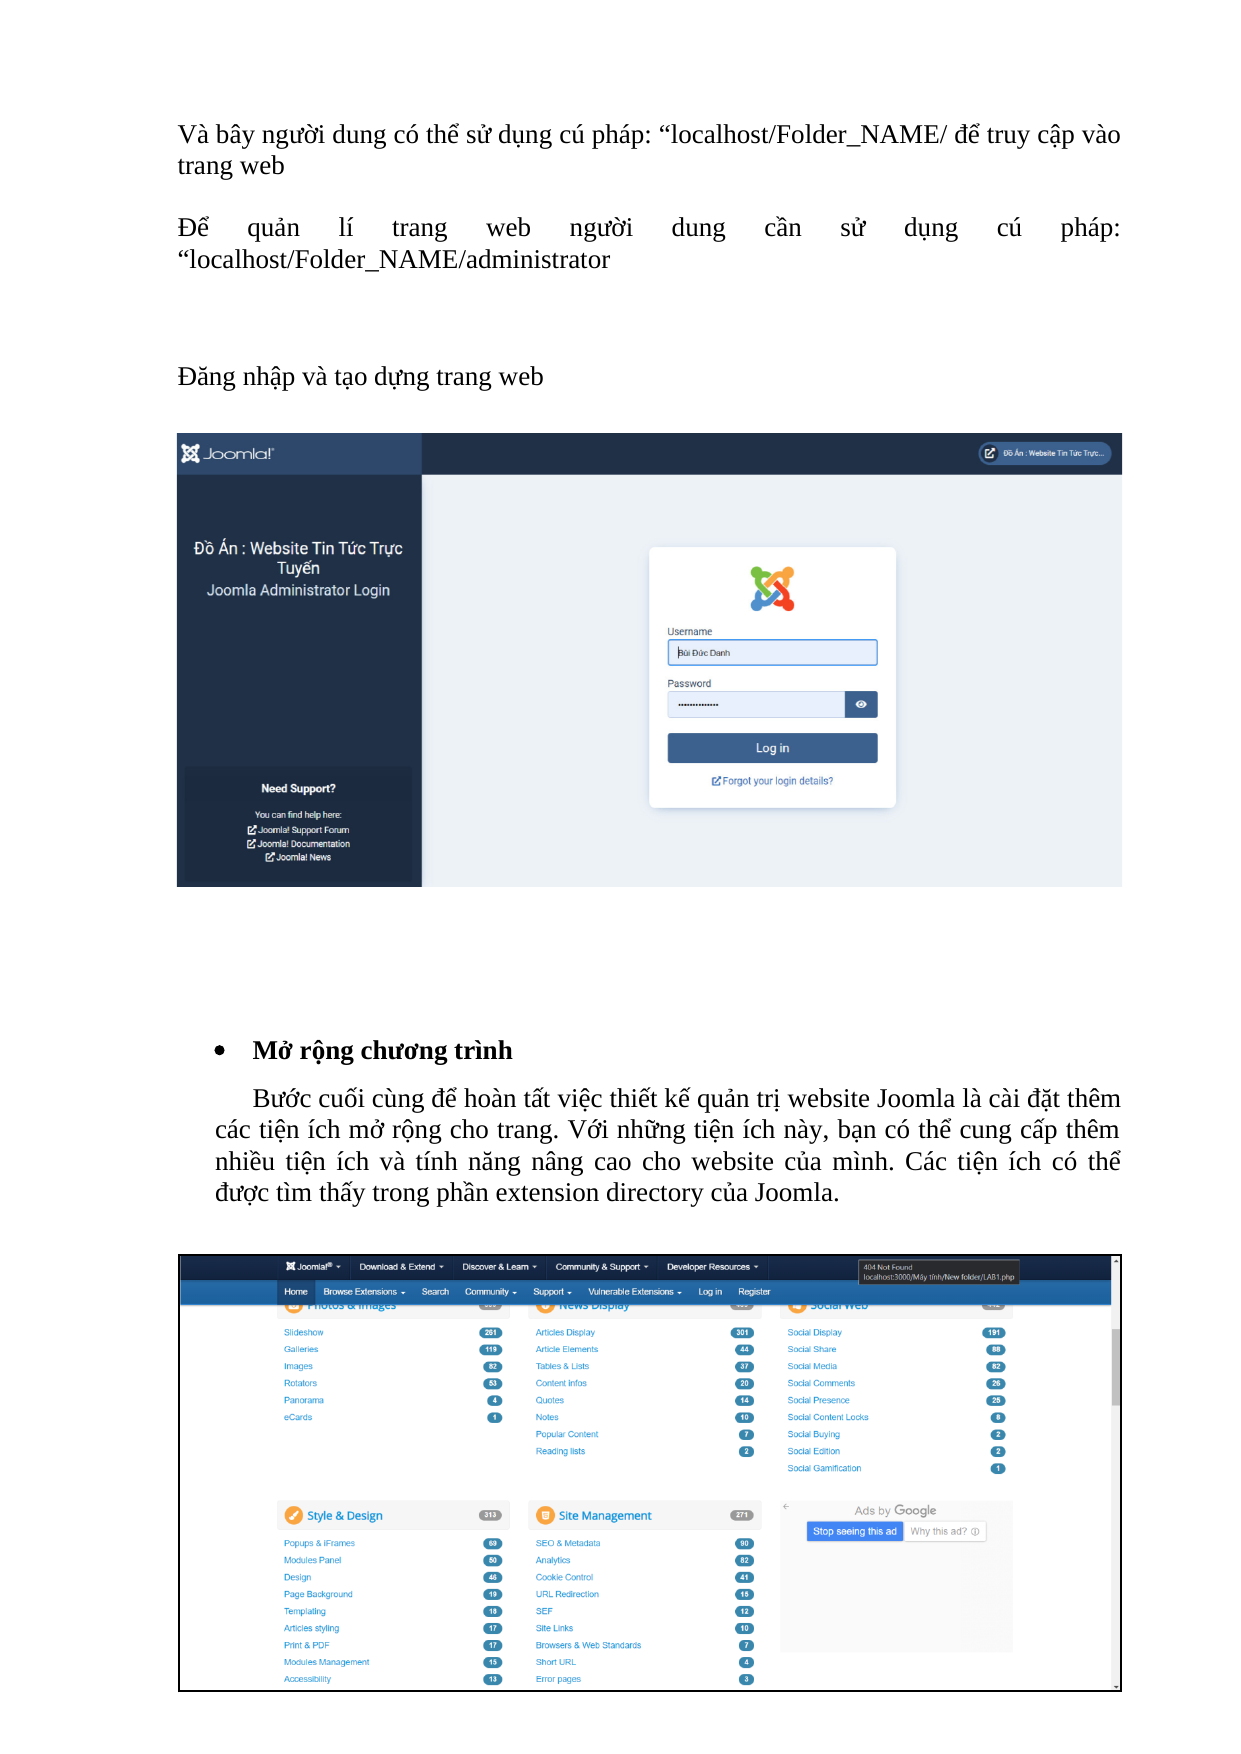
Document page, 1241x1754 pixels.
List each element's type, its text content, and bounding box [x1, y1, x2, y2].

text Bước cuối cùng để hoàn tất việc thiết kế quản trị website Joomla là cài đặt thêm các tiện ích mở rộng cho trang. Với những tiện ích này, bạn có thể cung cấp thêm nhiều tiện ích và tính năng nâng cao cho website của mình. Các tiện ích có thể được tìm thấy trong phần extension directory của Joomla. [215, 1082, 1122, 1207]
picture [176, 433, 1123, 887]
list Mở rộng chương trình [215, 1034, 1122, 1066]
list Và bây người dung có thể sử dụng cú pháp: “localhost/Folder_NAME/ để truy cập vào trang web [177, 118, 1122, 180]
list Đăng nhập và tạo dựng trang web [177, 360, 1122, 391]
picture [180, 1256, 1120, 1690]
list Để quản lí trang web người dung cần sử dụng cú pháp: “localhost/Folder_NAME/administrator [177, 212, 1122, 274]
